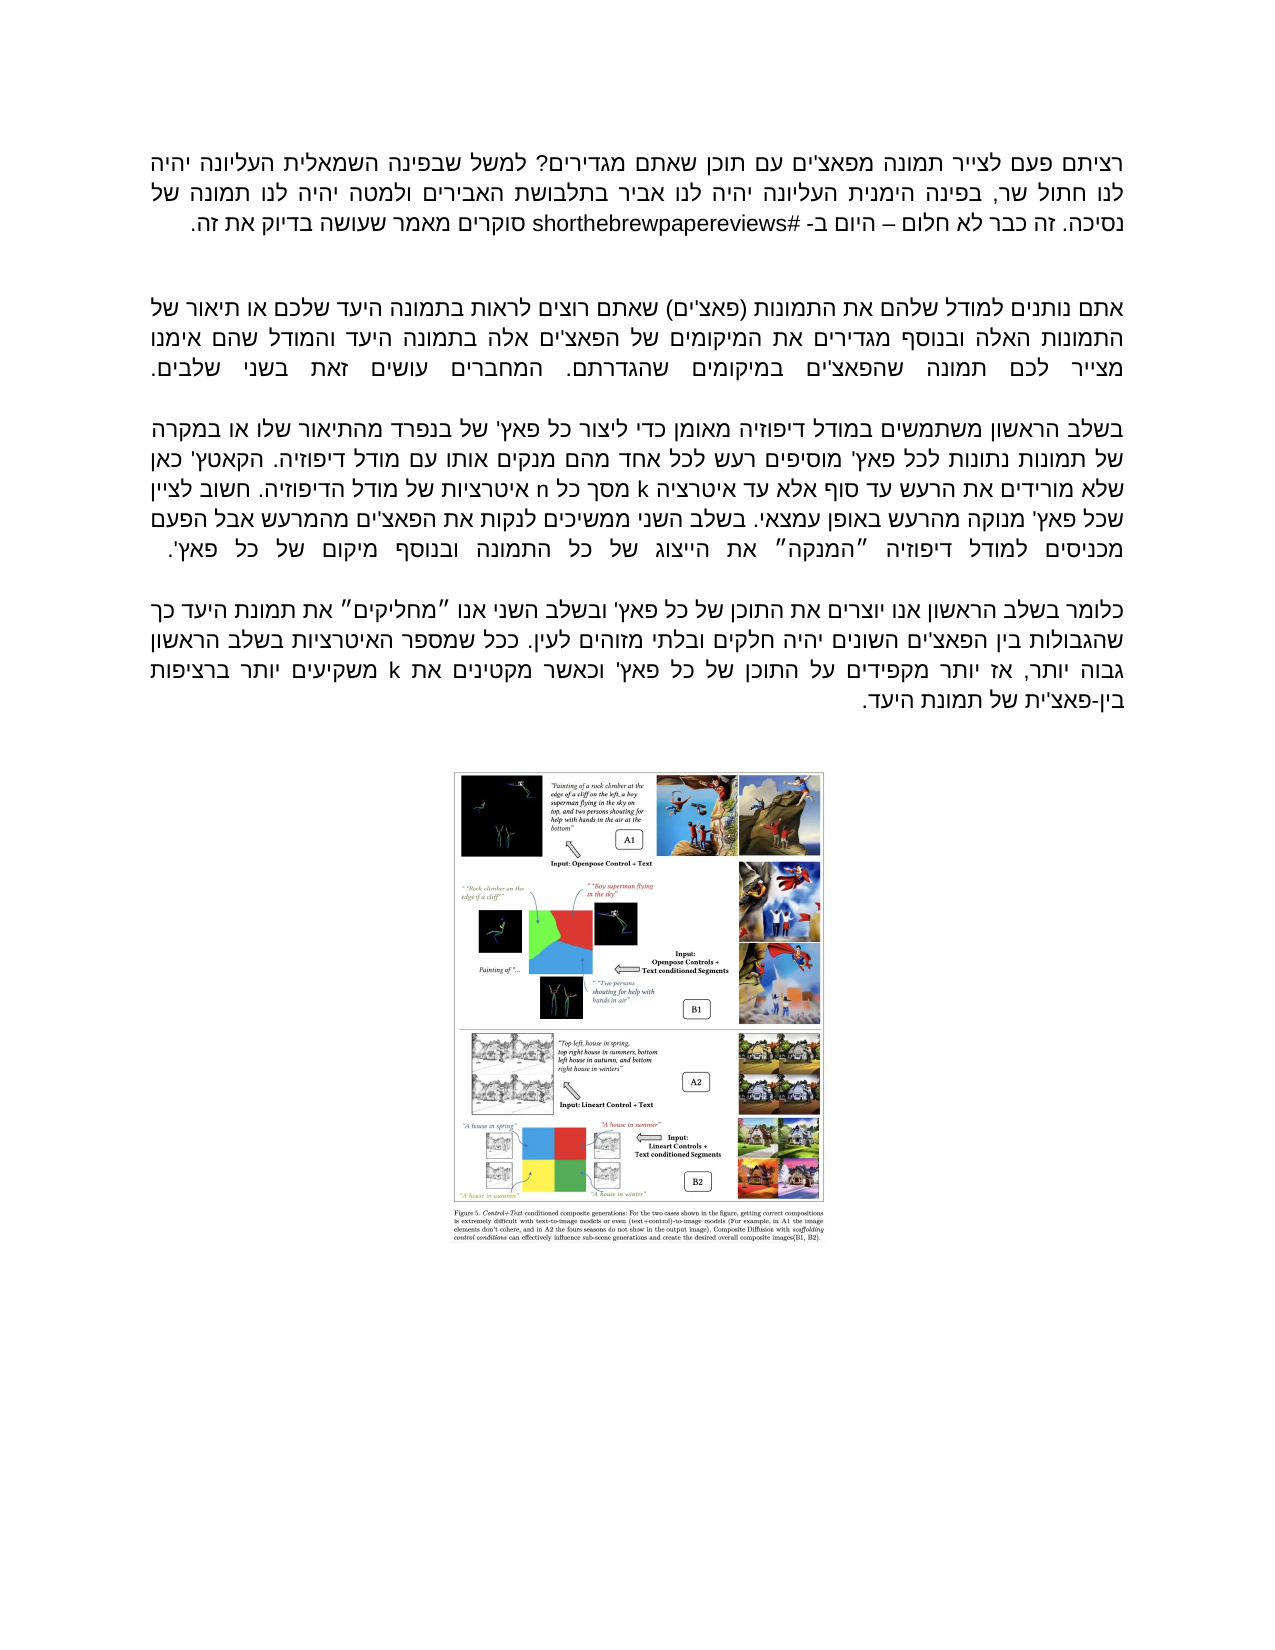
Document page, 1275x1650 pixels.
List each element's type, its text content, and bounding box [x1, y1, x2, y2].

text אתם נותנים למודל שלהם את התמונות (פאצ'ים) שאתם רוצים לראות בתמונה היעד שלכם או תיאור של התמונות האלה ובנוסף מגדירים את המיקומים של הפאצ'ים אלה בתמונה היעד והמודל שהם אימנו מצייר לכם תמונה שהפאצ'ים במיקומים שהגדרתם. המחברים עושים זאת בשני שלבים. בשלב הראשון משתמשים במודל דיפוזיה מאומן כדי ליצור כל פאץ' של בנפרד מהתיאור שלו או במקרה של תמונות נתונות לכל פאץ' מוסיפים רעש לכל אחד מהם מנקים אותו עם מודל דיפוזיה. הקאטץ' כאן שלא מורידים את הרעש עד סוף אלא עד איטרציה k מסך כל n איטרציות של מודל הדיפוזיה. חשוב לציין שכל פאץ' מנוקה מהרעש באופן עמצאי. בשלב השני ממשיכים לנקות את הפאצ'ים מהמרעש אבל הפעם מכניסים למודל דיפוזיה ״המנקה״ את הייצוג של כל התמונה ובנוסף מיקום של כל פאץ'. כלומר בשלב הראשון אנו יוצרים את התוכן של כל פאץ' ובשלב השני אנו ״מחליקים״ את תמונת היעד כך שהגבולות בין הפאצ'ים השונים יהיה חלקים ובלתי מזוהים לעין. ככל שמספר האיטרציות בשלב הראשון גבוה יותר, אז יותר מקפידים על התוכן של כל פאץ' וכאשר מקטינים את k משקיעים יותר ברציפות בין-פאצ'ית של תמונת היעד. [150, 295, 1125, 714]
picture [449, 771, 826, 1243]
text רציתם פעם לצייר תמונה מפאצ'ים עם תוכן שאתם מגדירים? למשל שבפינה השמאלית העליונה יהיה לנו חתול שר, בפינה הימנית העליונה יהיה לנו אביר בתלבושת האבירים ולמטה יהיה לנו תמונה של נסיכה. זה כבר לא חלום – היום ב- #shorthebrewpapereviews סוקרים מאמר שעושה בדיוק את זה. [150, 150, 1125, 237]
